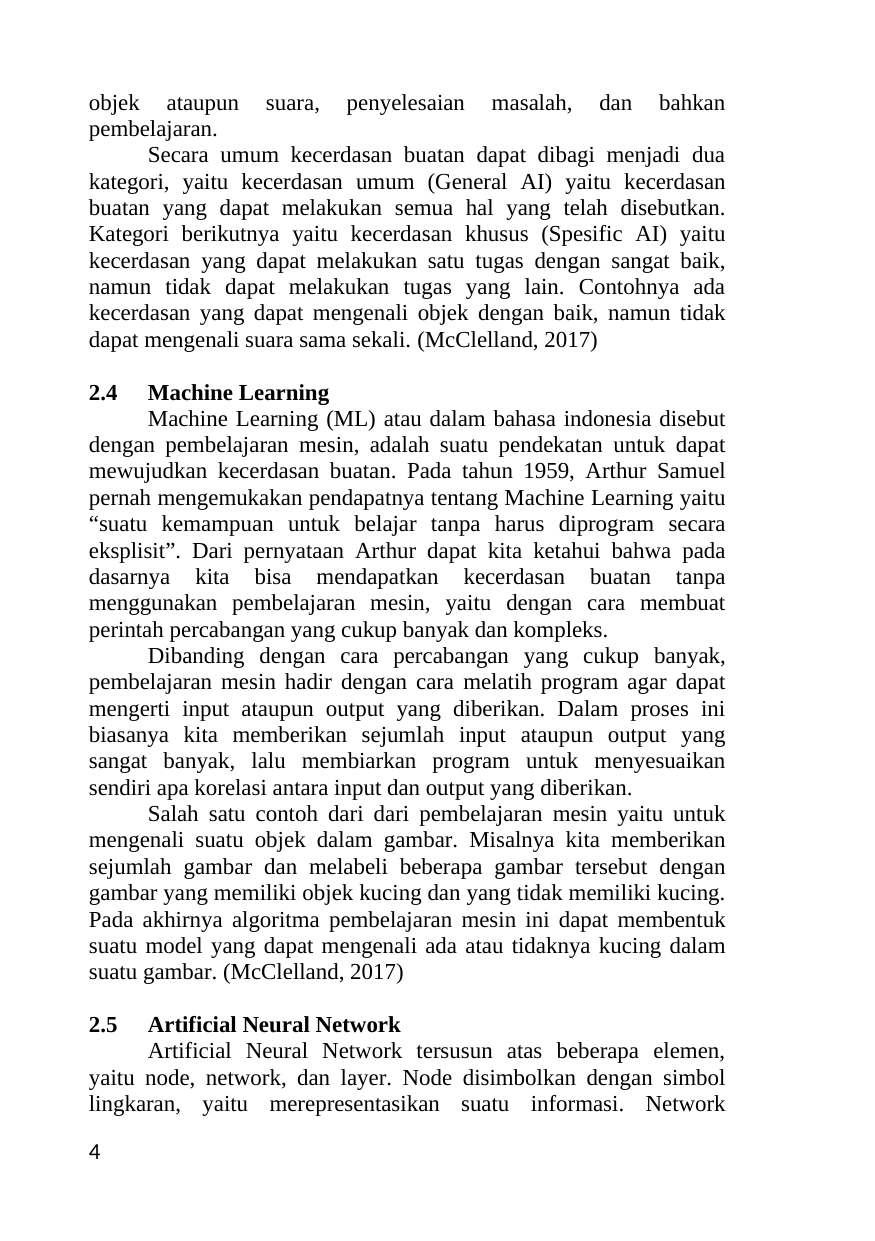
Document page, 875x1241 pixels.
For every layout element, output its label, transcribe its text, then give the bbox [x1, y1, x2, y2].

text Secara umum kecerdasan buatan dapat dibagi menjadi dua kategori, yaitu kecerdasan umum (General AI) yaitu kecerdasan buatan yang dapat melakukan semua hal yang telah disebutkan. Kategori berikutnya yaitu kecerdasan khusus (Spesific AI) yaitu kecerdasan yang dapat melakukan satu tugas dengan sangat baik, namun tidak dapat melakukan tugas yang lain. Contohnya ada kecerdasan yang dapat mengenali objek dengan baik, namun tidak dapat mengenali suara sama sekali. (McClelland, 2017) [89, 141, 726, 352]
text Machine Learning [89, 378, 726, 405]
text Dibanding dengan cara percabangan yang cukup banyak, pembelajaran mesin hadir dengan cara melatih program agar dapat mengerti input ataupun output yang diberikan. Dalam proses ini biasanya kita memberikan sejumlah input ataupun output yang sangat banyak, lalu membiarkan program untuk menyesuaikan sendiri apa korelasi antara input dan output yang diberikan. [89, 642, 726, 800]
text Artificial Neural Network [89, 1011, 726, 1037]
text Machine Learning (ML) atau dalam bahasa indonesia disebut dengan pembelajaran mesin, adalah suatu pendekatan untuk dapat mewujudkan kecerdasan buatan. Pada tahun 1959, Arthur Samuel pernah mengemukakan pendapatnya tentang Machine Learning yaitu “suatu kemampuan untuk belajar tanpa harus diprogram secara eksplisit”. Dari pernyataan Arthur dapat kita ketahui bahwa pada dasarnya kita bisa mendapatkan kecerdasan buatan tanpa menggunakan pembelajaran mesin, yaitu dengan cara membuat perintah percabangan yang cukup banyak dan kompleks. [89, 405, 726, 642]
text Salah satu contoh dari dari pembelajaran mesin yaitu untuk mengenali suatu objek dalam gambar. Misalnya kita memberikan sejumlah gambar dan melabeli beberapa gambar tersebut dengan gambar yang memiliki objek kucing dan yang tidak memiliki kucing. Pada akhirnya algoritma pembelajaran mesin ini dapat membentuk suatu model yang dapat mengenali ada atau tidaknya kucing dalam suatu gambar. (McClelland, 2017) [89, 800, 726, 985]
